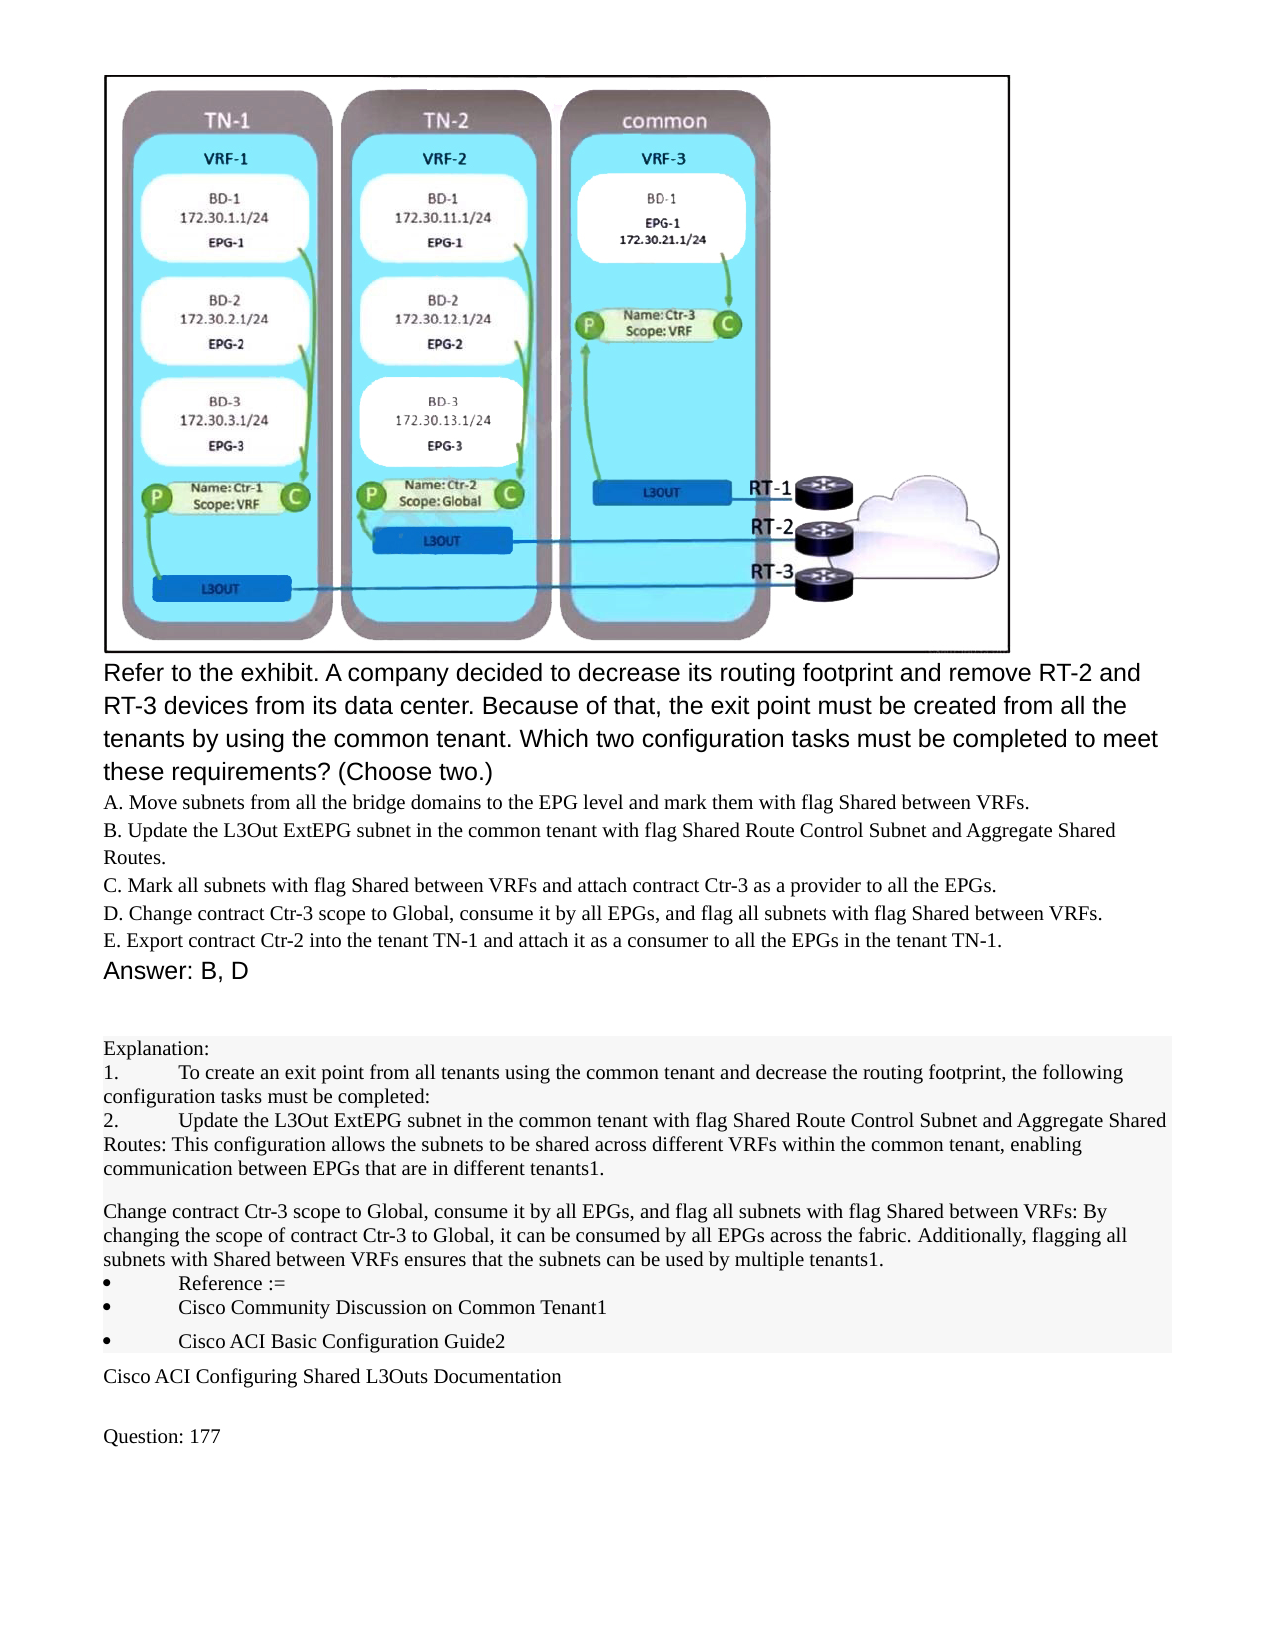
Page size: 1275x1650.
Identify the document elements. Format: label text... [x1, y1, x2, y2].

text Refer to the exhibit. A company decided to decrease its routing footprint and remove RT-2 and RT-3 devices from its data center. Because of that, the exit point must be created from all the tenants by using the common tenant. Which two configuration tasks must be completed to meet these requirements? (Choose two.) [103, 658, 1172, 786]
text A. Move subnets from all the bridge domains to the EPG level and mark them with flag Shared between VRFs. [103, 790, 1172, 814]
text E. Export contract Ctr-2 into the tenant TN-1 and attach it as a consumer to all the EPGs in the tenant TN-1. [103, 928, 1172, 952]
text Explanation: [103, 1036, 1172, 1059]
text D. Change contract Ctr-3 scope to Global, consume it by all EPGs, and flag all subnets with flag Shared between VRFs. [103, 901, 1172, 924]
text Answer: B, D [103, 956, 1172, 984]
text Change contract Ctr-3 scope to Global, consume it by all EPGs, and flag all subnets with flag Shared between VRFs: By changing the scope of contract Ctr-3 to Global, it can be consumed by all EPGs across the fabric. Additionally, flagging all subnets with Shared between VRFs ensures that the subnets can be used by multiple tenants1. [103, 1199, 1172, 1271]
list Reference := [103, 1271, 1172, 1295]
text B. Update the L3Out ExtEPG subnet in the common tenant with flag Shared Route Control Subnet and Aggregate Shared Routes. [103, 818, 1172, 869]
list Update the L3Out ExtEPG subnet in the common tenant with flag Shared Route Control Subnet and Aggregate Shared Routes: This configuration allows the subnets to be shared across different VRFs within the common tenant, enabling communication between EPGs that are in different tenants1. [103, 1108, 1172, 1180]
text C. Mark all subnets with flag Shared between VRFs and attach contract Ctr-3 as a provider to all the EPGs. [103, 873, 1172, 897]
list To create an exit point from all tenants using the common tenant and decrease the routing footprint, the following configuration tasks must be completed: [103, 1059, 1172, 1108]
picture [103, 75, 1012, 655]
text Cisco ACI Configuring Shared L3Outs Documentation [103, 1364, 1172, 1388]
list Cisco Community Discussion on Common Tenant1 [103, 1295, 1172, 1319]
list Cisco ACI Basic Configuration Guide2 [103, 1329, 1172, 1353]
text Question: 177 [103, 1424, 1172, 1448]
